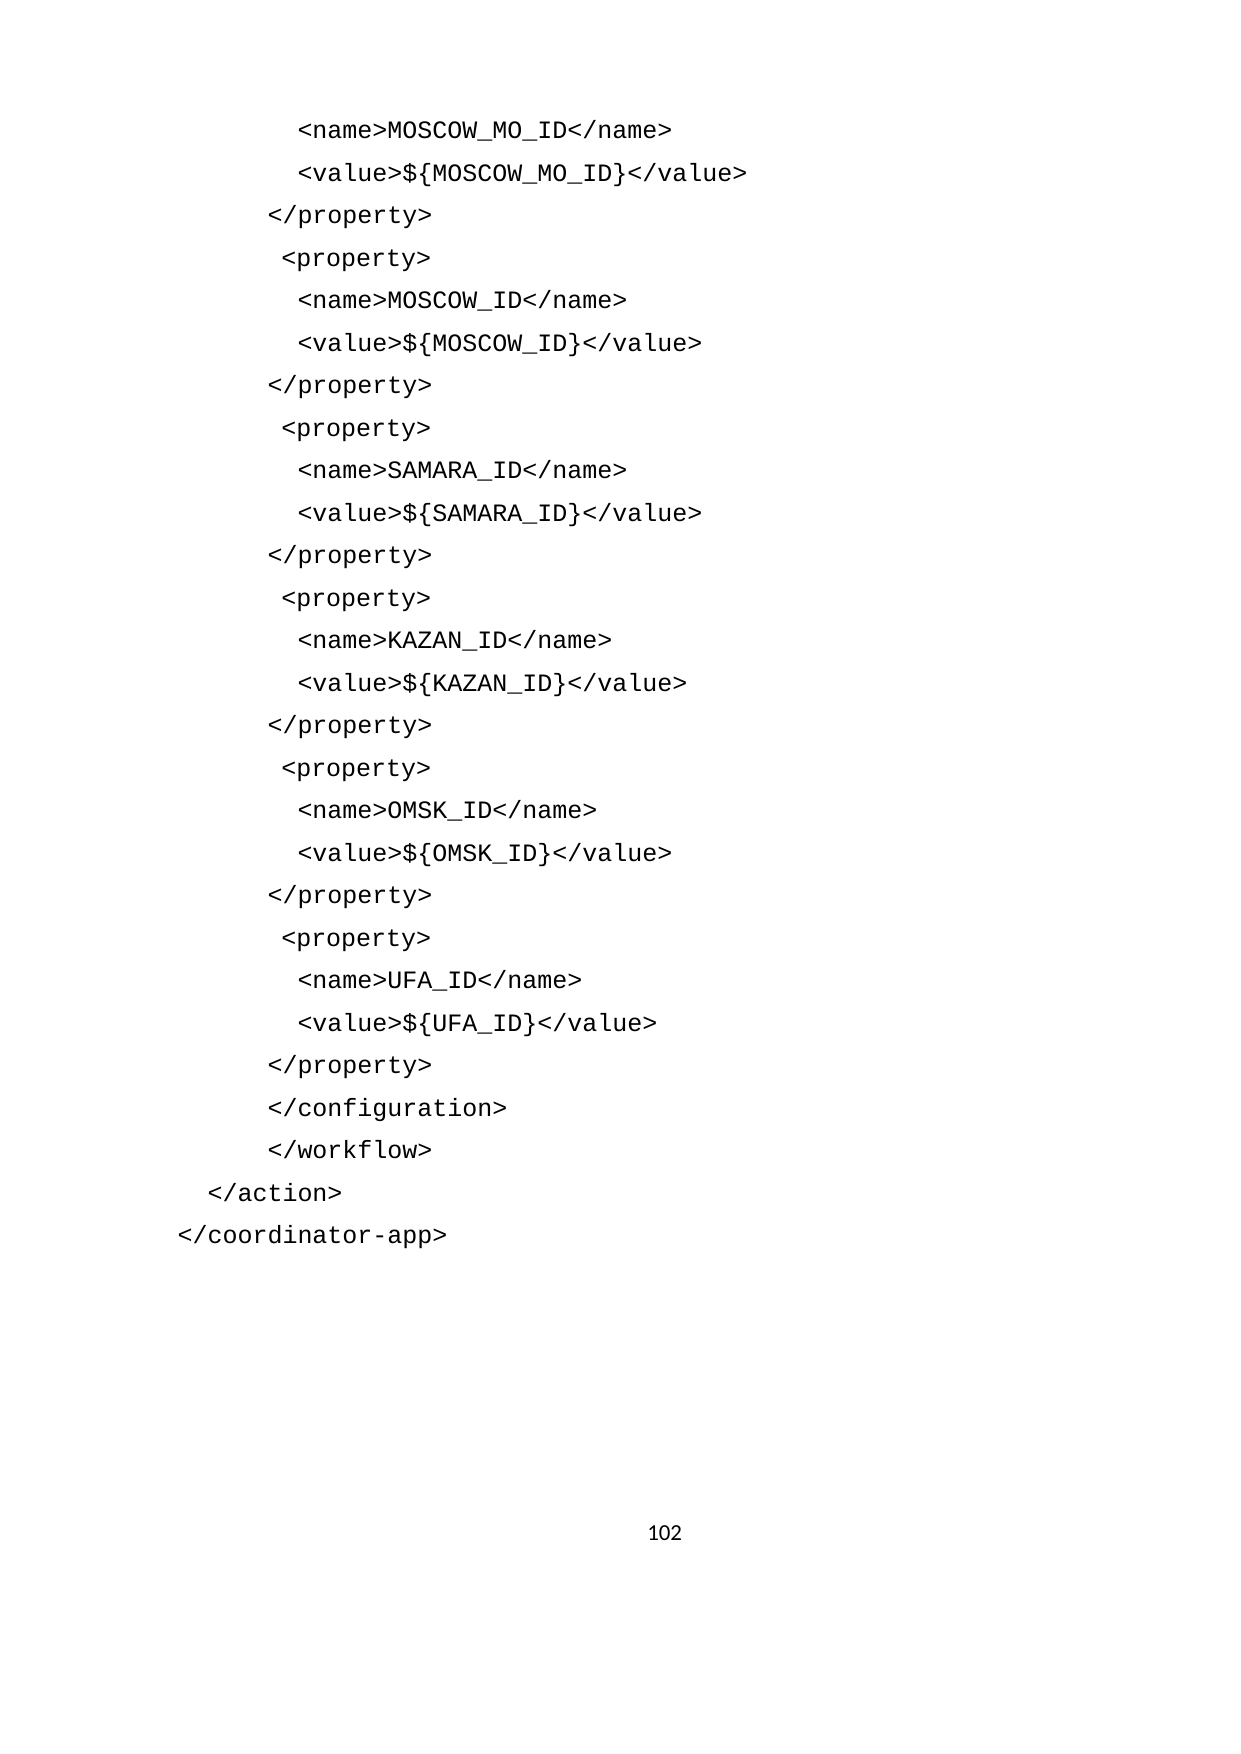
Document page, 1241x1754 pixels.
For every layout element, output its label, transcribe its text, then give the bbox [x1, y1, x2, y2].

text </coordinator-app> [177, 1223, 1152, 1251]
text </action> [177, 1181, 1152, 1209]
text <name>OMSK_ID</name> [177, 798, 1152, 826]
text </property> [177, 883, 1152, 911]
text <property> [177, 926, 1152, 954]
text </property> [177, 373, 1152, 401]
text <value>${MOSCOW_MO_ID}</value> [177, 161, 1152, 189]
text </property> [177, 1053, 1152, 1081]
text </property> [177, 203, 1152, 231]
text </workflow> [177, 1138, 1152, 1166]
text <property> [177, 756, 1152, 784]
text <value>${SAMARA_ID}</value> [177, 501, 1152, 529]
text <name>MOSCOW_MO_ID</name> [177, 118, 1152, 146]
text <name>KAZAN_ID</name> [177, 628, 1152, 656]
text <name>UFA_ID</name> [177, 968, 1152, 996]
text <property> [177, 246, 1152, 274]
text <property> [177, 586, 1152, 614]
text <value>${OMSK_ID}</value> [177, 841, 1152, 869]
text <property> [177, 416, 1152, 444]
text <value>${MOSCOW_ID}</value> [177, 331, 1152, 359]
text </configuration> [177, 1096, 1152, 1124]
text <name>MOSCOW_ID</name> [177, 288, 1152, 316]
text <name>SAMARA_ID</name> [177, 458, 1152, 486]
text </property> [177, 543, 1152, 571]
text <value>${UFA_ID}</value> [177, 1011, 1152, 1039]
text <value>${KAZAN_ID}</value> [177, 671, 1152, 699]
text </property> [177, 713, 1152, 741]
